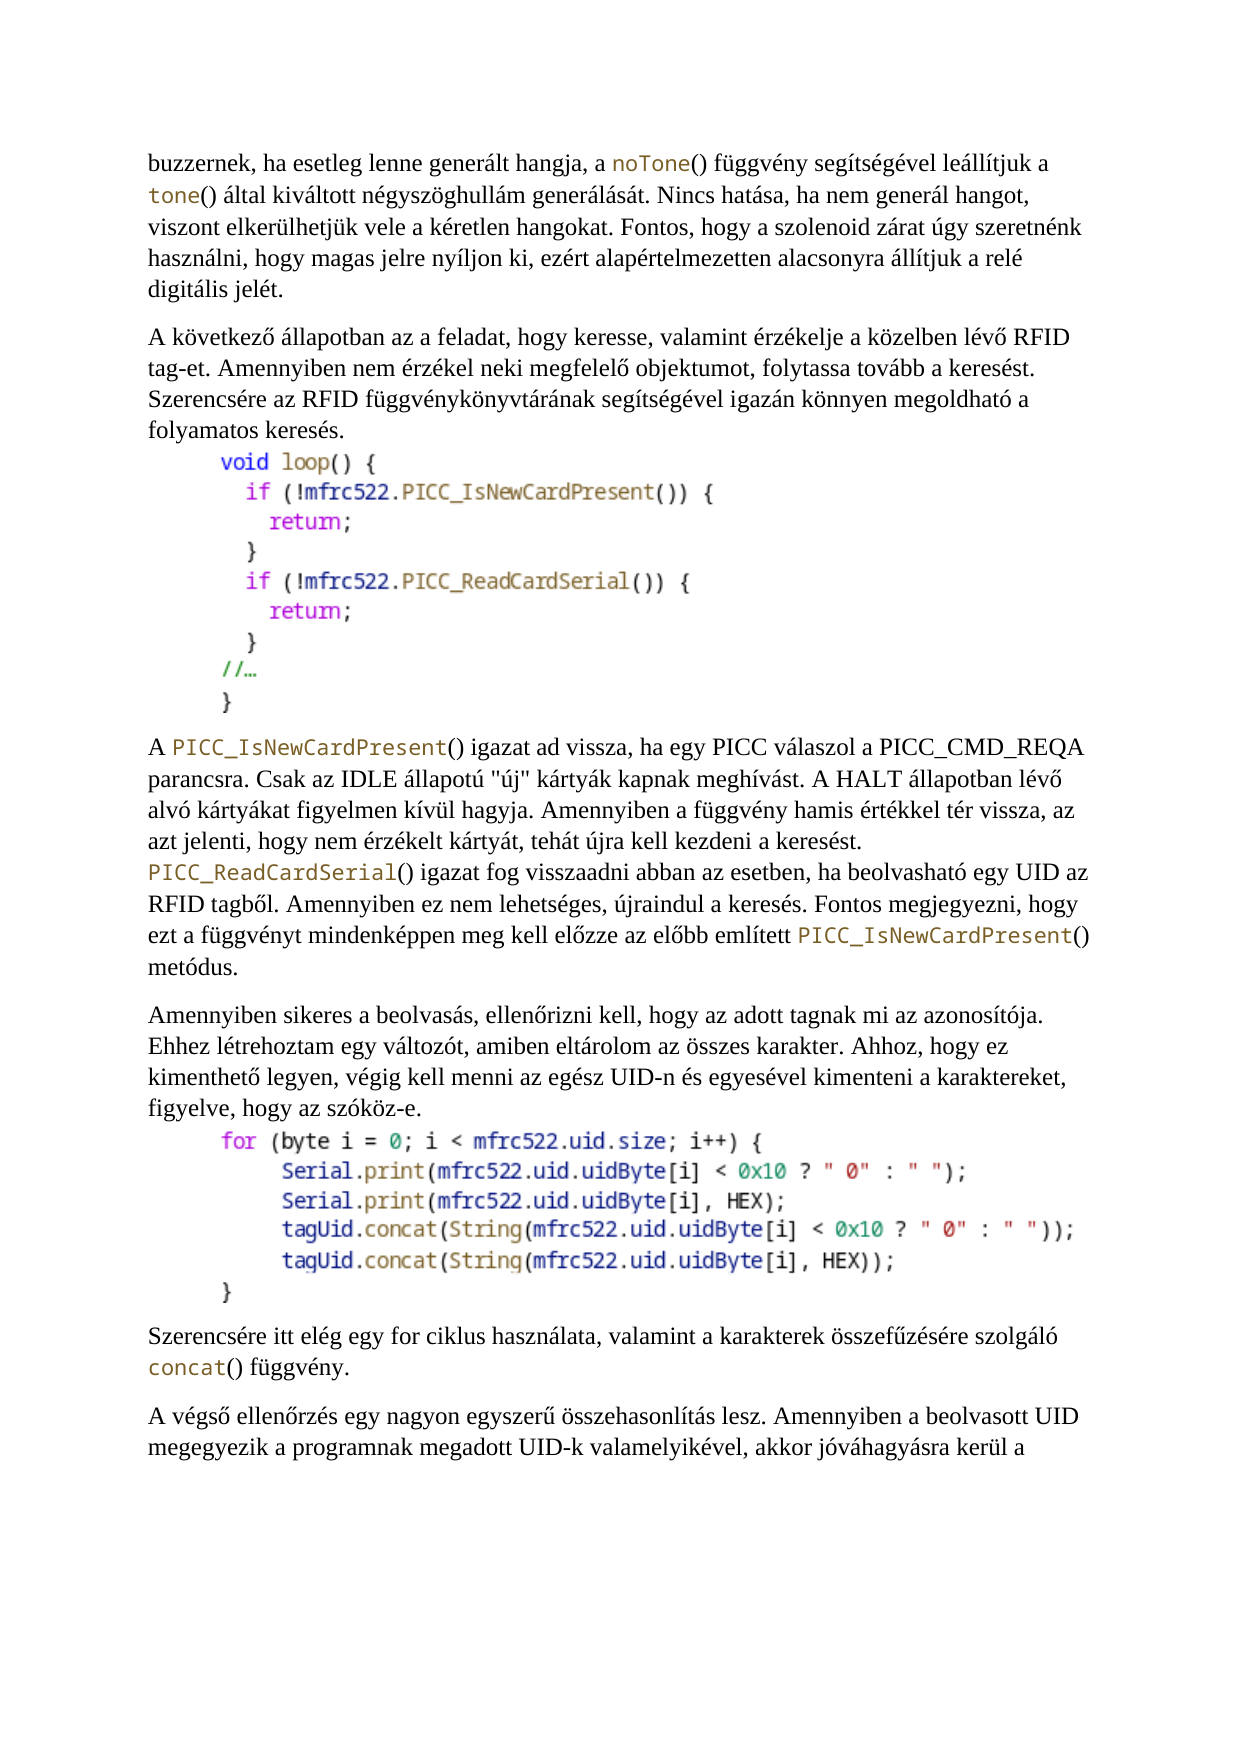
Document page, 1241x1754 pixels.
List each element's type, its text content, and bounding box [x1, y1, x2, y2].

text Amennyiben sikeres a beolvasás, ellenőrizni kell, hogy az adott tagnak mi az azonosítója. Ehhez létrehoztam egy változót, amiben eltárolom az összes karakter. Ahhoz, hogy ez kimenthető legyen, végig kell menni az egész UID-n és egyesével kimenteni a karaktereket, figyelve, hogy az szóköz-e. [148, 1000, 1093, 1124]
text Szerencsére itt elég egy for ciklus használata, valamint a karakterek összefűzésére szolgáló concat() függvény. [148, 1321, 1093, 1382]
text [148, 1401, 1093, 1461]
text A PICC_IsNewCardPresent() igazat ad vissza, ha egy PICC válaszol a PICC_CMD_REQA parancsra. Csak az IDLE állapotú "új" kártyák kapnak meghívást. A HALT állapotban lévő alvó kártyákat figyelmen kívül hagyja. Amennyiben a függvény hamis értékkel tér vissza, az azt jelenti, hogy nem érzékelt kártyát, tehát újra kell kezdeni a keresést. PICC_ReadCardSerial() igazat fog visszaadni abban az esetben, ha beolvasható egy UID az RFID tagből. Amennyiben ez nem lehetséges, újraindul a keresés. Fontos megjegyezni, hogy ezt a függvényt mindenképpen meg kell előzze az előbb említett PICC_IsNewCardPresent() metódus. [148, 732, 1093, 981]
text A következő állapotban az a feladat, hogy keresse, valamint érzékelje a közelben lévő RFID tag-et. Amennyiben nem érzékel neki megfelelő objektumot, folytassa tovább a keresést. Szerencsére az RFID függvénykönyvtárának segítségével igazán könnyen megoldható a folyamatos keresés. [148, 322, 1093, 446]
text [148, 148, 1093, 303]
